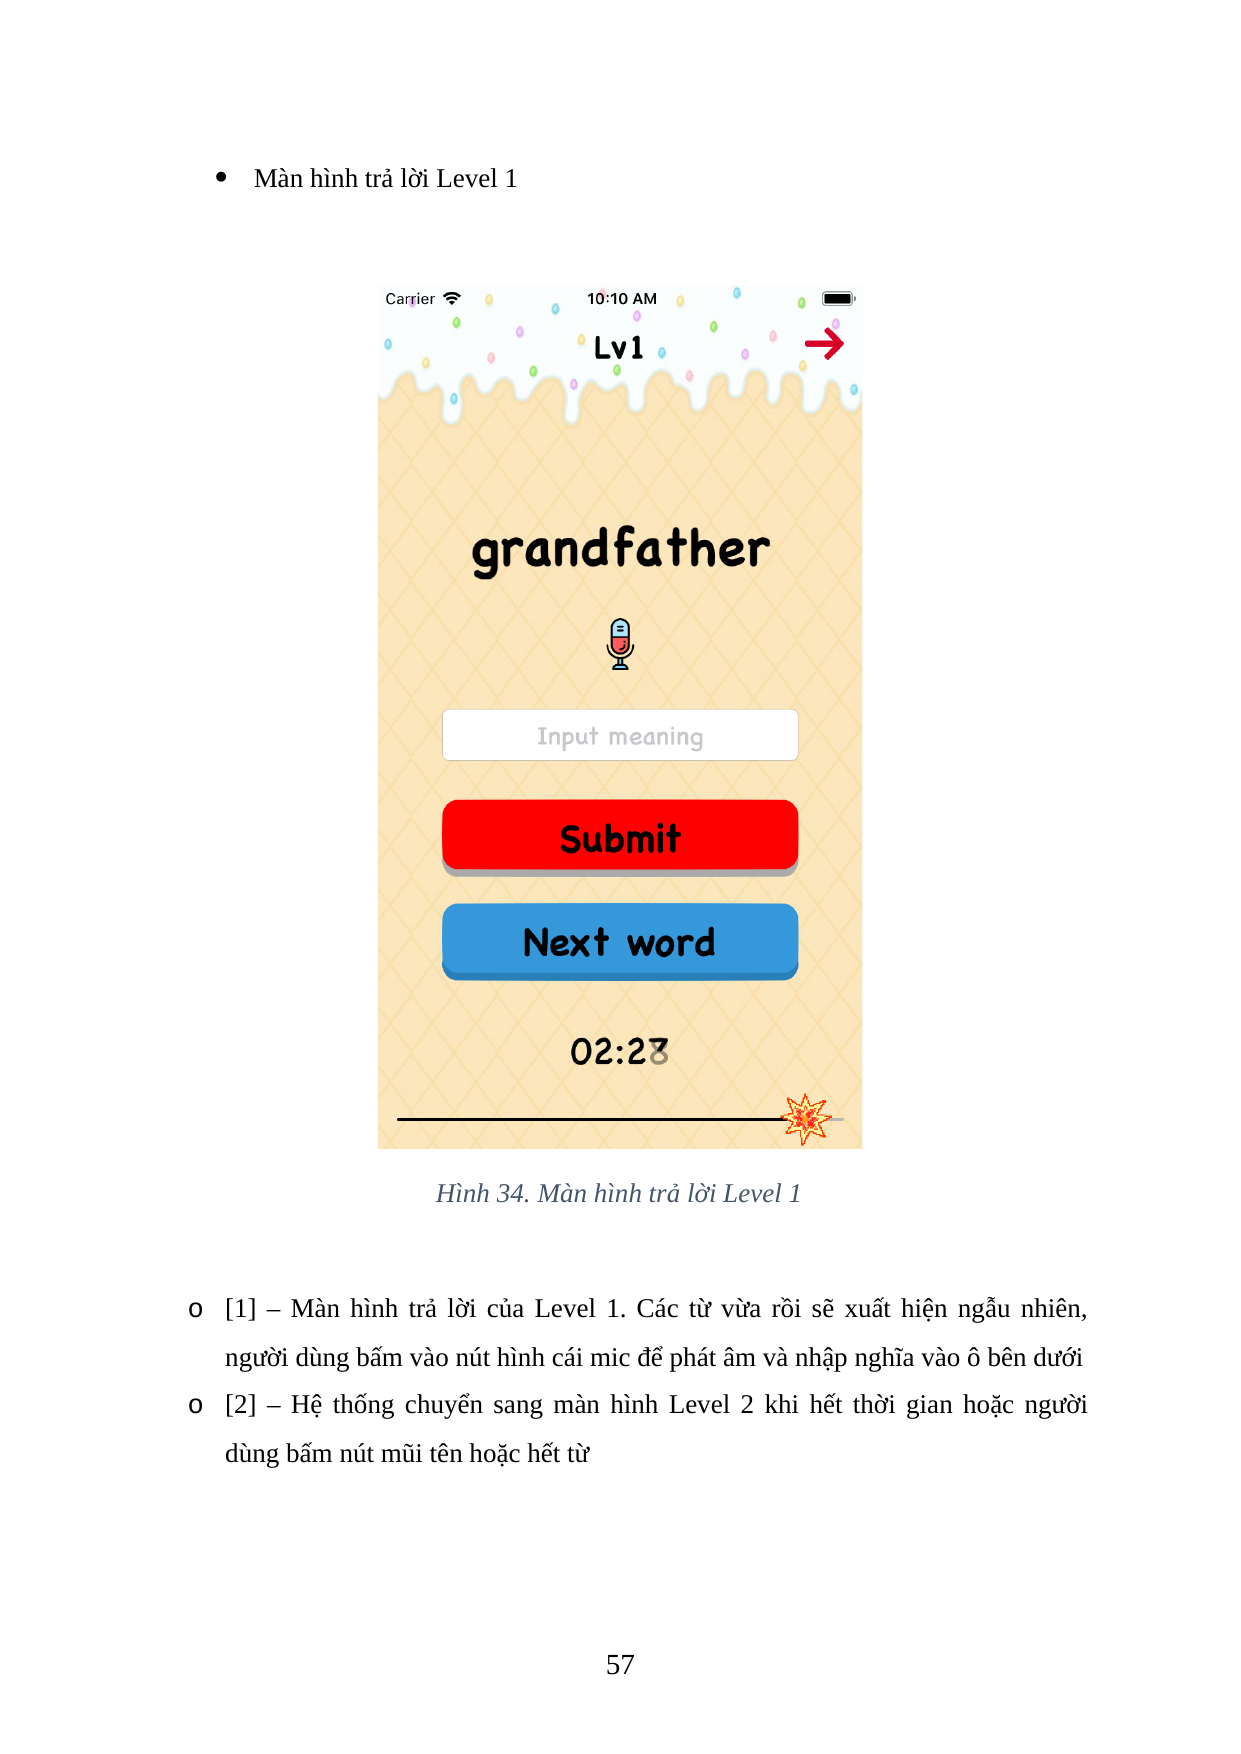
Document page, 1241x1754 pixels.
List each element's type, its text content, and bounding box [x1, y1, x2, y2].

list [2] – Hệ thống chuyển sang màn hình Level 2 khi hết thời gian hoặc người dùng bấm nút mũi tên hoặc hết từ [187, 1388, 1090, 1468]
list Màn hình trả lời Level 1 [216, 162, 1090, 194]
list [1] – Màn hình trả lời của Level 1. Các từ vừa rồi sẽ xuất hiện ngẫu nhiên, người dùng bấm vào nút hình cái mic để phát âm và nhập nghĩa vào ô bên dưới [187, 1292, 1090, 1372]
picture [377, 285, 863, 1149]
